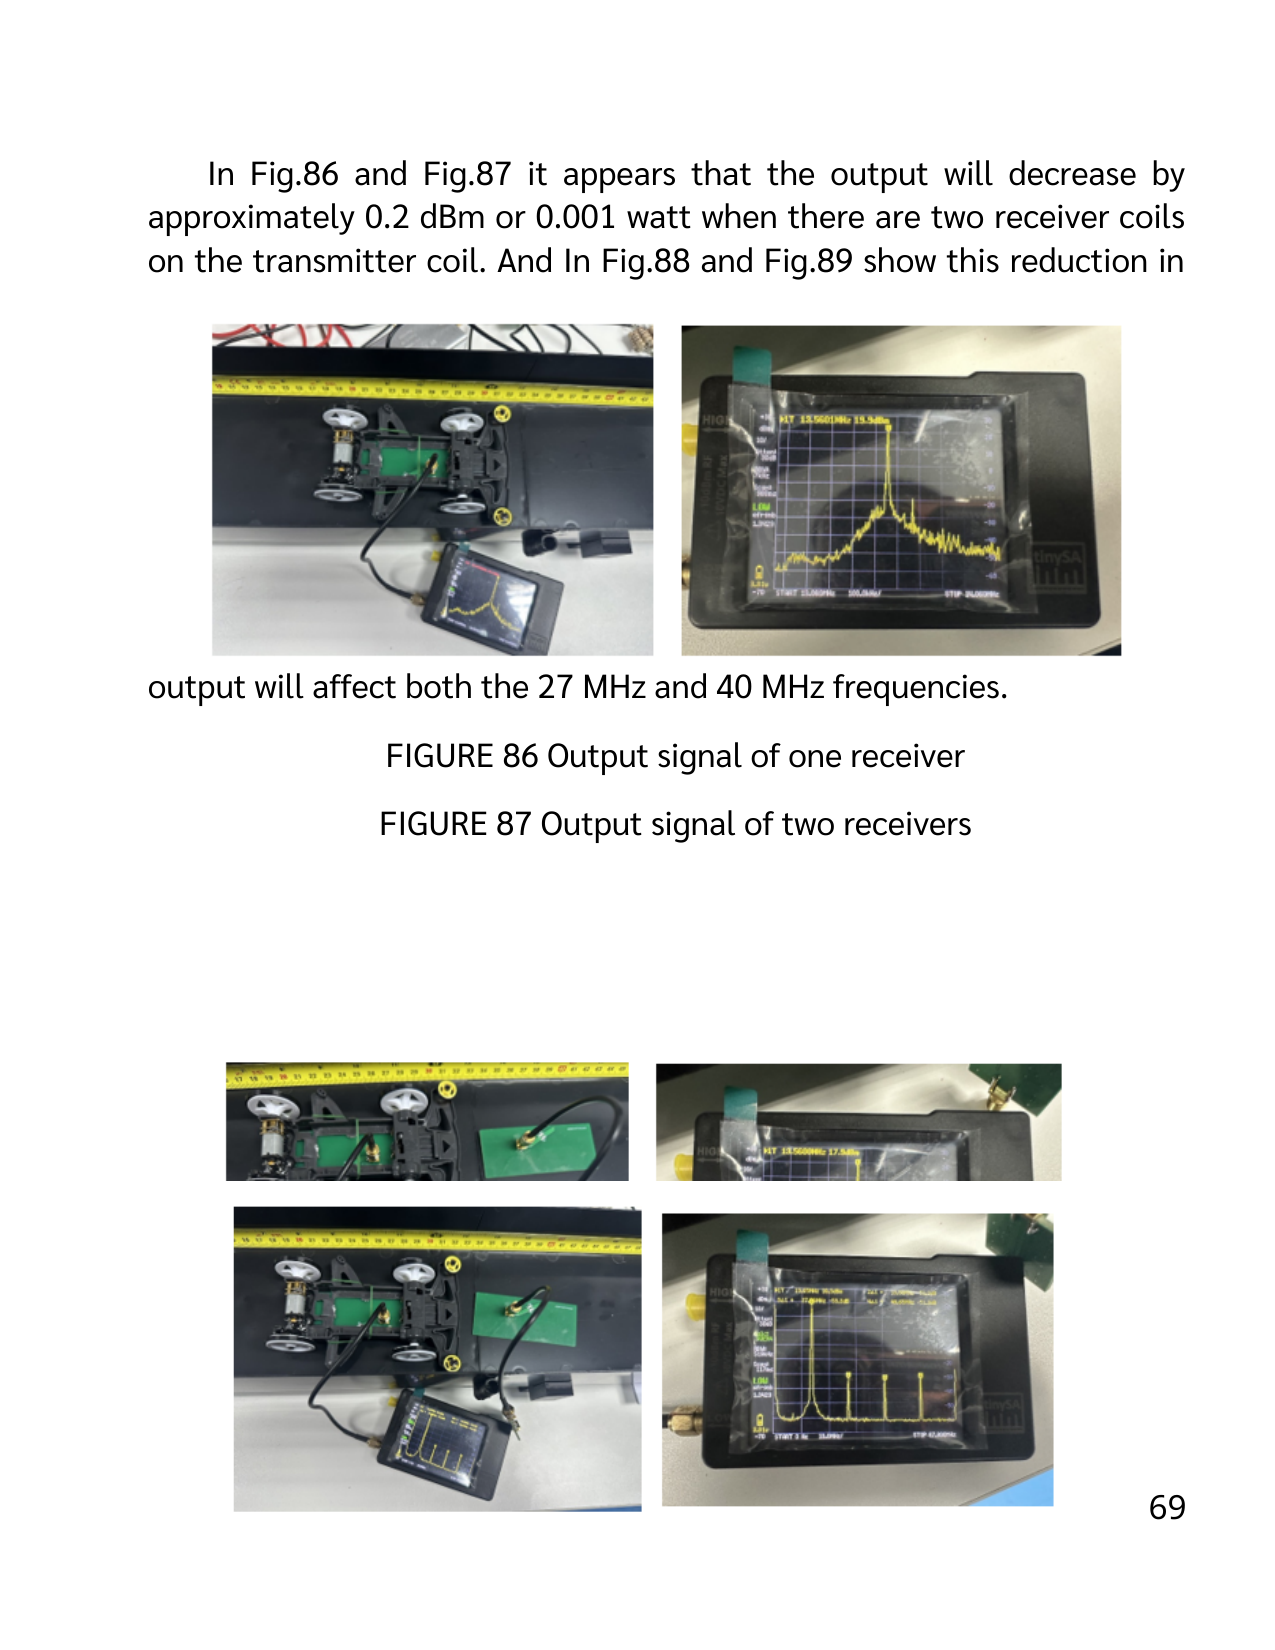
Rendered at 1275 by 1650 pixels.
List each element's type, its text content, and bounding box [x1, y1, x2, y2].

picture [203, 308, 1131, 664]
text FIGURE 87 Output signal of two receivers [165, 800, 1186, 843]
text FIGURE 86 Output signal of one receiver [165, 732, 1186, 775]
picture [209, 1038, 1072, 1531]
